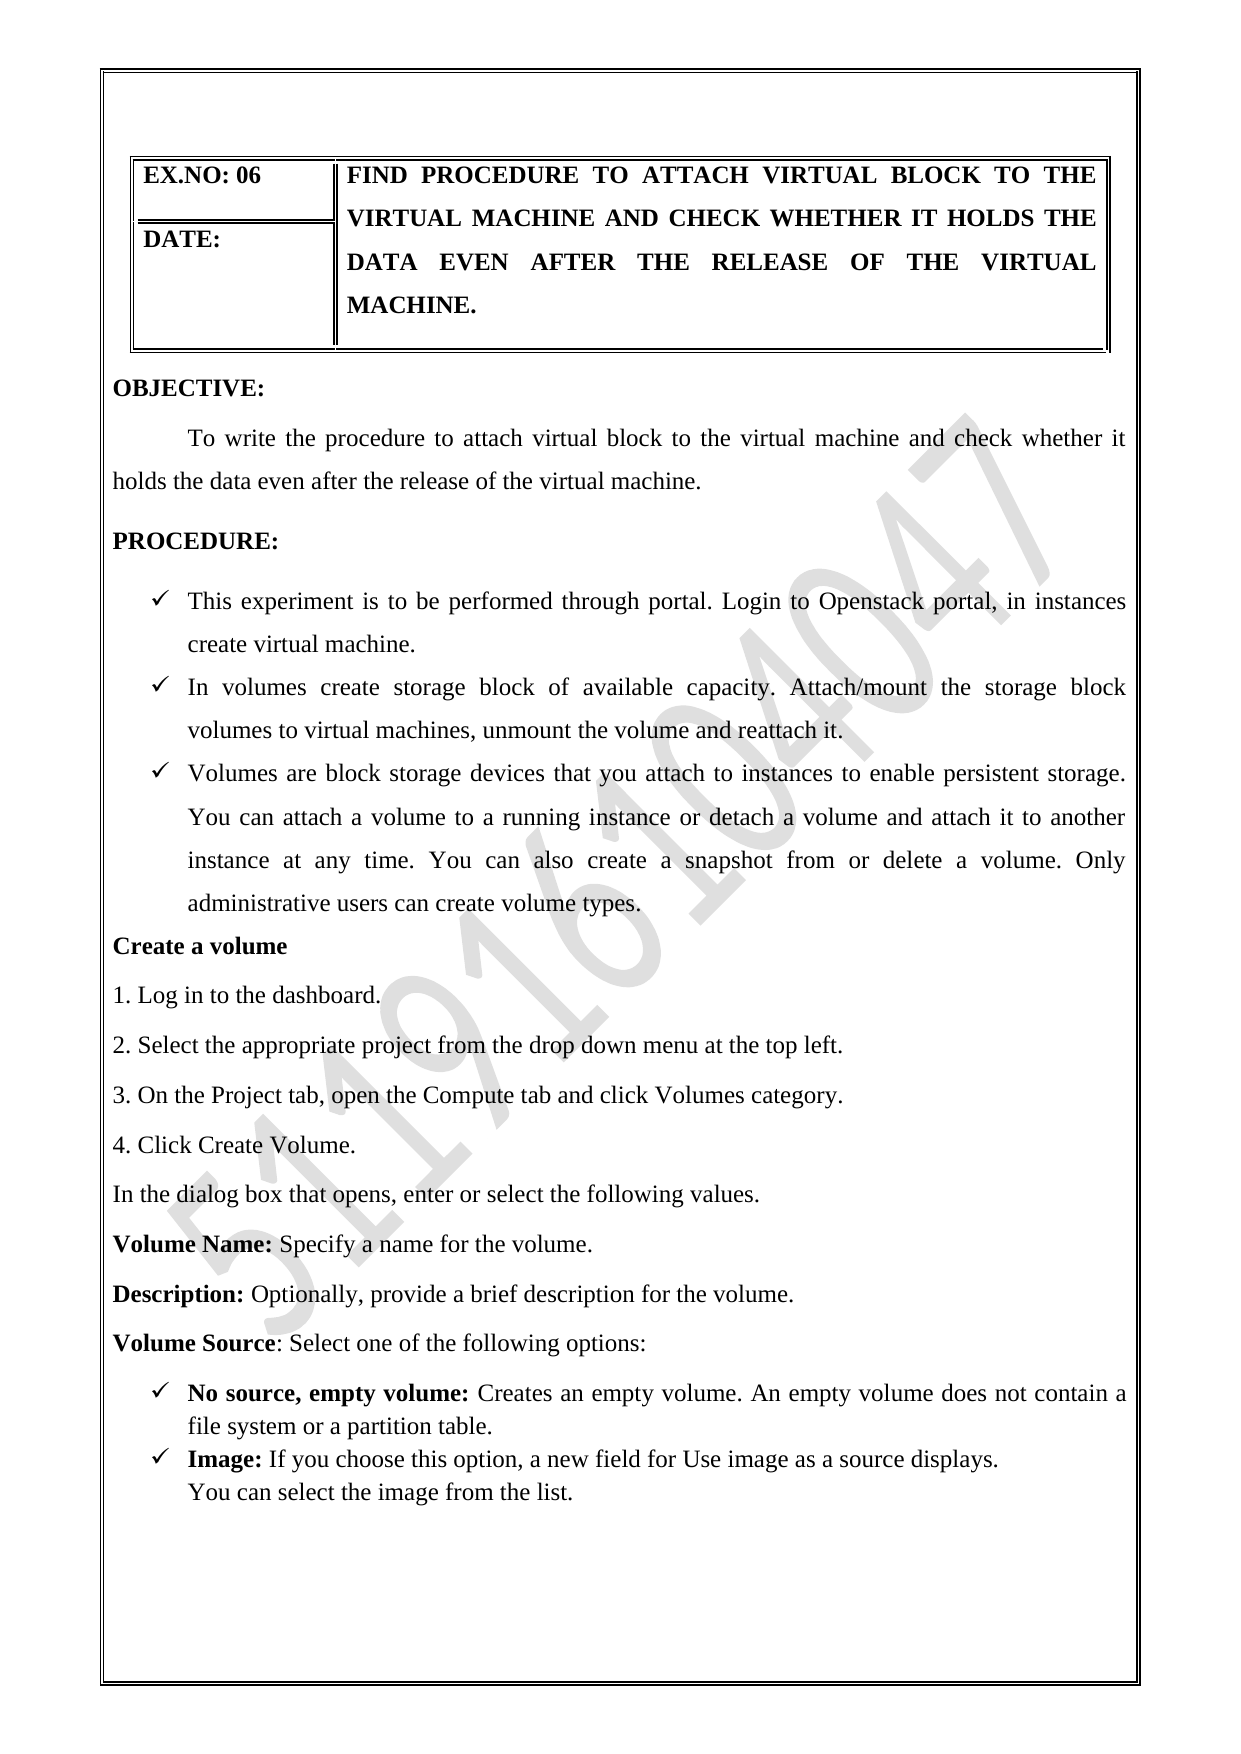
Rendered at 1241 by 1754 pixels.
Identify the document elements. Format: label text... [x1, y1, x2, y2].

text Volume Name: Specify a name for the volume. [112, 1229, 1128, 1258]
list Image: If you choose this option, a new field for Use image as a source displays. [150, 1444, 1128, 1473]
text 1. Log in to the dashboard. [112, 981, 1128, 1009]
text To write the procedure to attach virtual block to the virtual machine and check whether it holds the data even after the release of the virtual machine. [112, 423, 1128, 495]
list This experiment is to be performed through portal. Login to Openstack portal, in instances create virtual machine. [150, 586, 1128, 658]
table_header FIND PROCEDURE TO ATTACH VIRTUAL BLOCK TO THE VIRTUAL MACHINE AND CHECK WHETHER IT HOLDS THE DATA EVEN AFTER THE RELEASE OF THE VIRTUAL MACHINE. [335, 157, 1108, 348]
text Description: Optionally, provide a brief description for the volume. [112, 1279, 1128, 1307]
text In the dialog box that opens, enter or select the following values. [112, 1179, 1128, 1208]
text PROCEDURE: [112, 526, 1128, 555]
text Create a volume [112, 931, 1128, 960]
table_header EX.NO: 06 [134, 161, 335, 219]
list Volumes are block storage devices that you attach to instances to enable persistent storage. You can attach a volume to a running instance or detach a volume and attach it to another instance at any time. You can also create a snapshot from or delete a volume. Only administrative users can create volume types. [150, 758, 1128, 917]
table_cell DATE: [132, 219, 335, 348]
text 2. Select the appropriate project from the drop down menu at the top left. [112, 1030, 1128, 1059]
list No source, empty volume: Creates an empty volume. An empty volume does not contain a file system or a partition table. [150, 1378, 1128, 1440]
text You can select the image from the list. [112, 1477, 1128, 1506]
text OBJECTIVE: [112, 240, 1128, 402]
list In volumes create storage block of available capacity. Attach/mount the storage block volumes to virtual machines, unmount the volume and reattach it. [150, 672, 1128, 744]
text 4. Click Create Volume. [112, 1130, 1128, 1158]
text Volume Source: Select one of the following options: [112, 1328, 1128, 1357]
text 3. On the Project tab, open the Compute tab and click Volumes category. [112, 1080, 1128, 1109]
